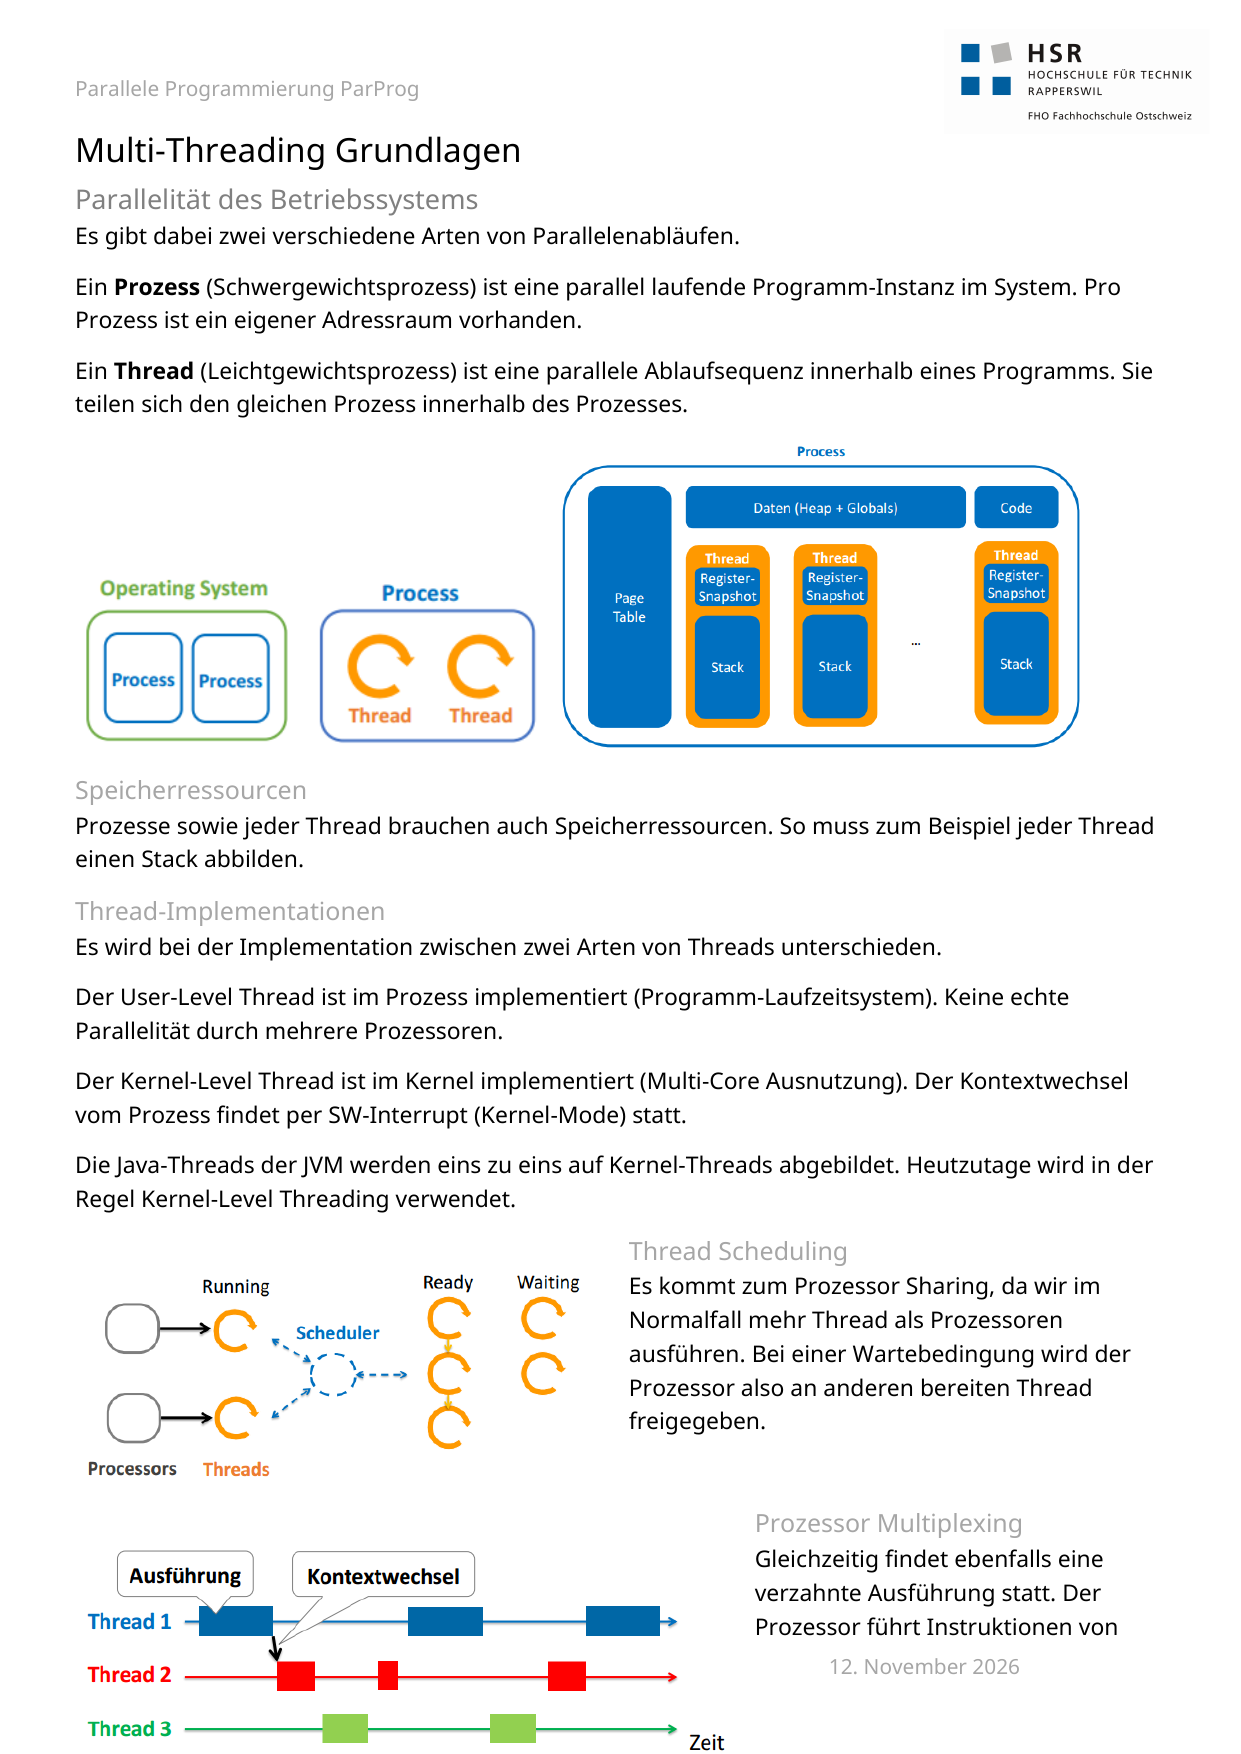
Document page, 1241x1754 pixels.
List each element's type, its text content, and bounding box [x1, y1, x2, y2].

subtitle Parallelität des Betriebssystems [75, 180, 1165, 217]
text Der Kernel-Level Thread ist im Kernel implementiert (Multi-Core Ausnutzung). Der Kontextwechsel vom Prozess findet per SW-Interrupt (Kernel-Mode) statt. [75, 1065, 1165, 1130]
subtitle Prozessor Multiplexing [75, 1506, 1165, 1540]
text Prozesse sowie jeder Thread brauchen auch Speicherressourcen. So muss zum Beispiel jeder Thread einen Stack abbilden. [75, 810, 1165, 875]
text Ein Prozess (Schwergewichtsprozess) ist eine parallel laufende Programm-Instanz im System. Pro Prozess ist ein eigener Adressraum vorhanden. [75, 271, 1165, 336]
picture [75, 1538, 736, 1754]
subtitle Multi-Threading Grundlagen [75, 127, 1165, 173]
text Ein Thread (Leichtgewichtsprozess) ist eine parallele Ablaufsequenz innerhalb eines Programms. Sie teilen sich den gleichen Prozess innerhalb des Prozesses. [75, 355, 1165, 420]
text Es gibt dabei zwei verschiedene Arten von Parallelenabläufen. [75, 220, 1165, 251]
picture [75, 438, 1096, 754]
subtitle Speicherressourcen [75, 773, 1165, 807]
text Der User-Level Thread ist im Prozess implementiert (Programm-Laufzeitsystem). Keine echte Parallelität durch mehrere Prozessoren. [75, 981, 1165, 1046]
subtitle Thread-Implementationen [75, 894, 1165, 928]
text Es wird bei der Implementation zwischen zwei Arten von Threads unterschieden. [75, 931, 1165, 962]
picture [75, 1266, 610, 1477]
subtitle Thread Scheduling [75, 1233, 1165, 1268]
picture [943, 29, 1210, 134]
text Die Java-Threads der JVM werden eins zu eins auf Kernel-Threads abgebildet. Heutzutage wird in der Regel Kernel-Level Threading verwendet. [75, 1149, 1165, 1214]
text Es kommt zum Prozessor Sharing, da wir im Normalfall mehr Thread als Prozessoren ausführen. Bei einer Wartebedingung wird der Prozessor also an anderen bereiten Thread freigegeben. [610, 1270, 1165, 1437]
